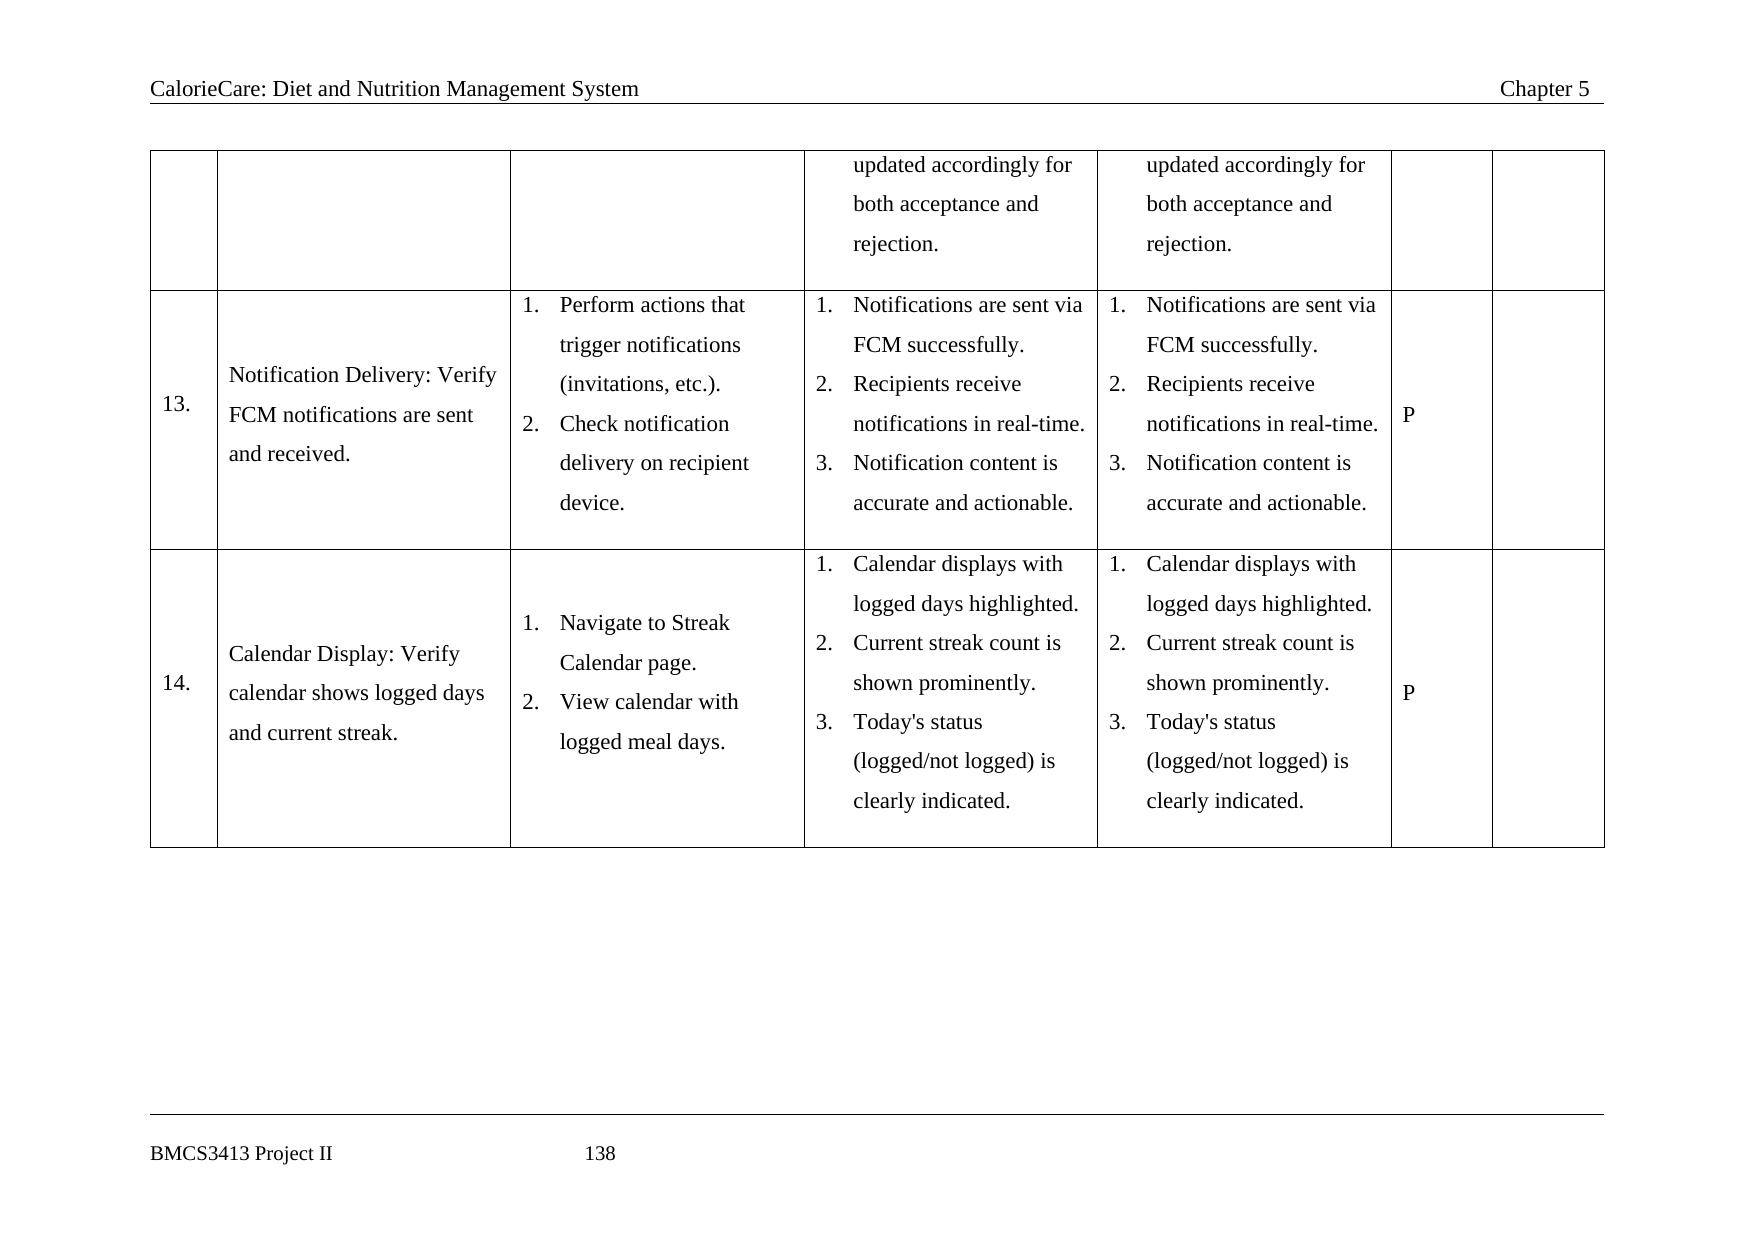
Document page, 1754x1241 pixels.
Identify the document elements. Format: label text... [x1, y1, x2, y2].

table_cell Calendar Display: Verify calendar shows logged days and current streak. [218, 550, 510, 847]
table_cell P [1392, 291, 1492, 549]
table_cell Notification Delivery: Verify FCM notifications are sent and received. [218, 291, 510, 549]
table_cell Perform actions that trigger notifications (invitations, etc.). Check notification delivery on recipient device. [511, 291, 804, 549]
table_cell [1493, 151, 1604, 290]
table_cell [151, 291, 217, 549]
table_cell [218, 151, 510, 290]
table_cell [511, 151, 804, 290]
table_cell [1493, 291, 1604, 549]
table_cell [151, 550, 217, 847]
table_cell Notifications are sent via FCM successfully. Recipients receive notifications in real-time. Notification content is accurate and actionable. [1098, 291, 1391, 549]
table_cell Calendar displays with logged days highlighted. Current streak count is shown prominently. Today's status (logged/not logged) is clearly indicated. [1098, 550, 1391, 847]
table_cell P [1392, 550, 1492, 847]
table_cell [1493, 550, 1604, 847]
table_cell Notifications are sent via FCM successfully. Recipients receive notifications in real-time. Notification content is accurate and actionable. [805, 291, 1097, 549]
table_cell Calendar displays with logged days highlighted. Current streak count is shown prominently. Today's status (logged/not logged) is clearly indicated. [805, 550, 1097, 847]
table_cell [805, 151, 1097, 290]
table_cell [151, 151, 217, 290]
table_cell Navigate to Streak Calendar page. View calendar with logged meal days. [511, 550, 804, 847]
table_cell P [1392, 151, 1492, 290]
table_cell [1098, 151, 1391, 290]
